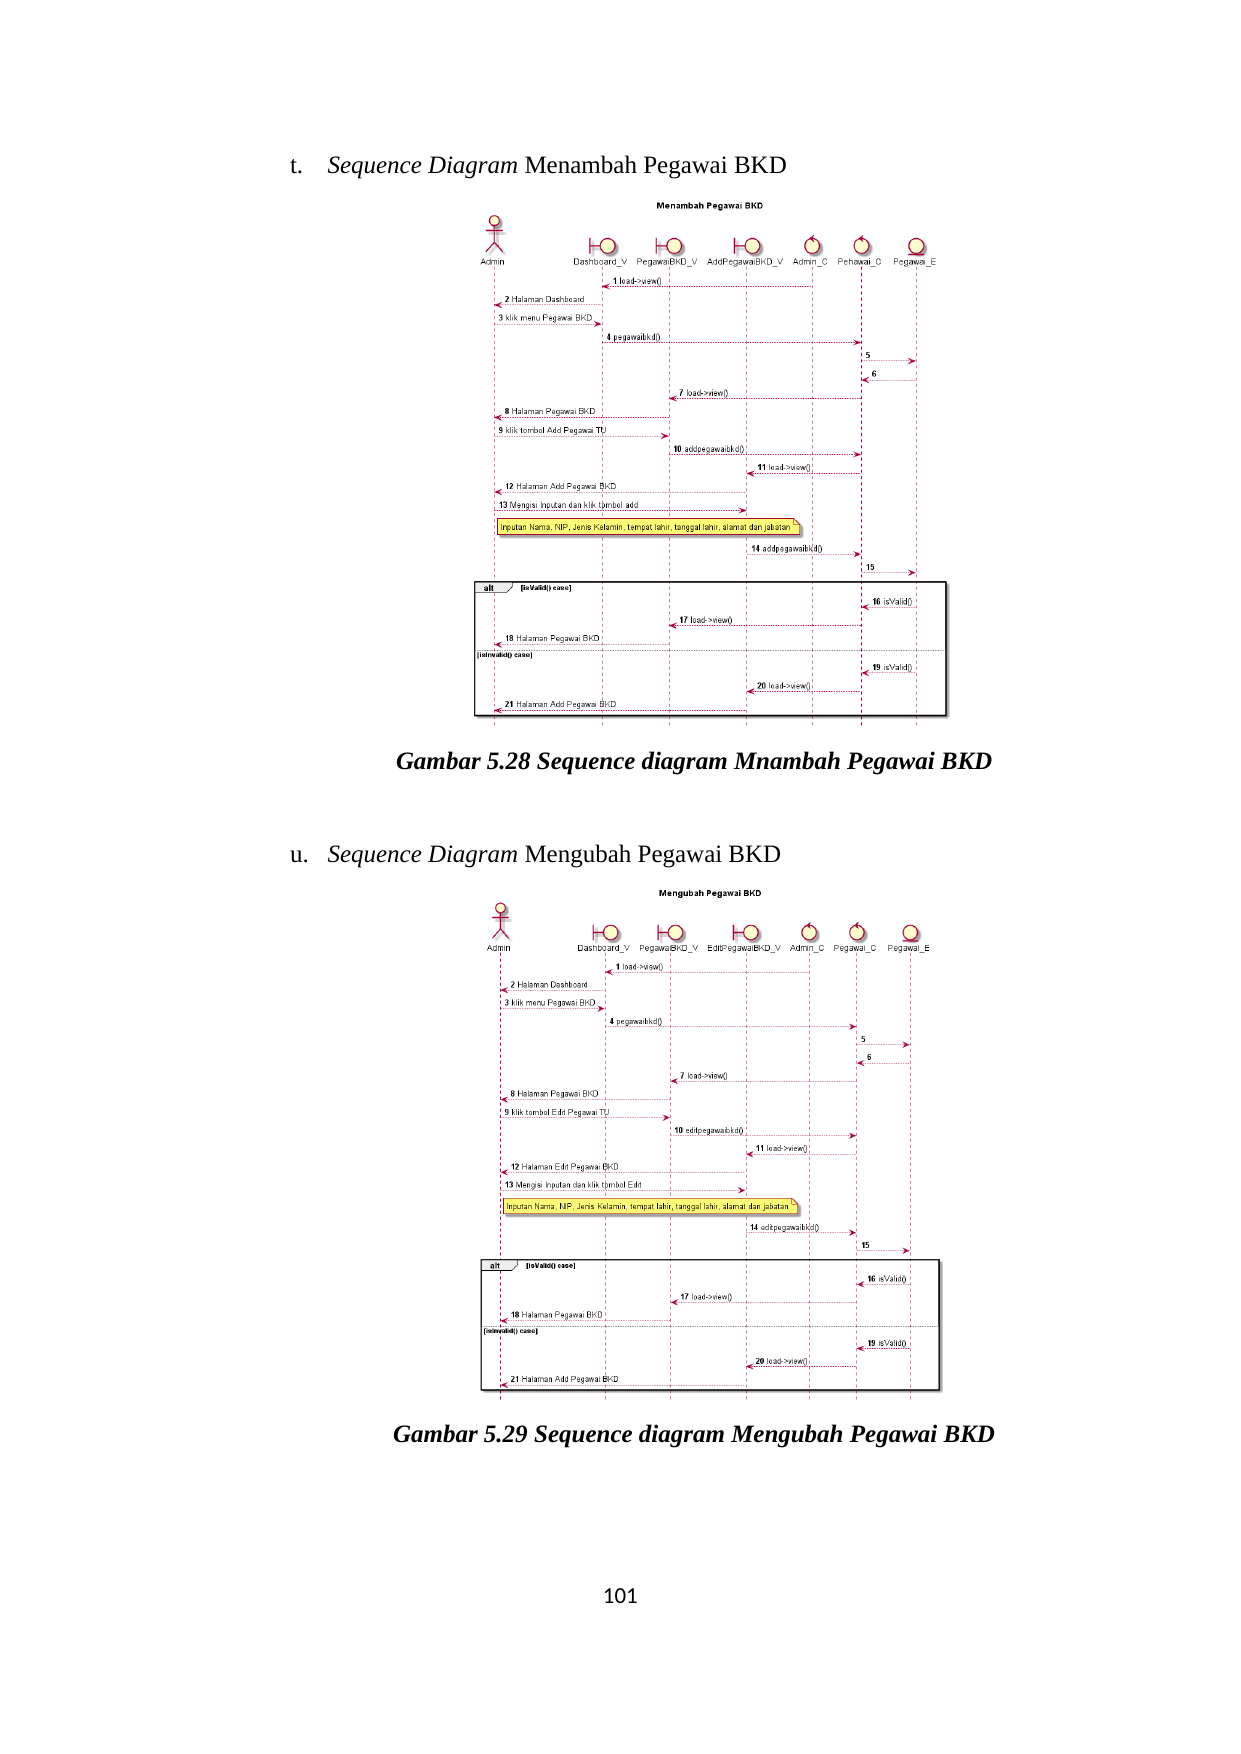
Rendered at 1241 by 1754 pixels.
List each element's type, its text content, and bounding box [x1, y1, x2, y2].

list Sequence Diagram Menambah Pegawai BKD [290, 150, 1090, 179]
list Sequence Diagram Mengubah Pegawai BKD [290, 839, 1090, 867]
picture [466, 193, 952, 732]
picture [473, 881, 944, 1406]
text Gambar 5.28 Sequence diagram Mnambah Pegawai BKD [300, 746, 1090, 775]
text Gambar 5.29 Sequence diagram Mengubah Pegawai BKD [300, 1419, 1090, 1448]
